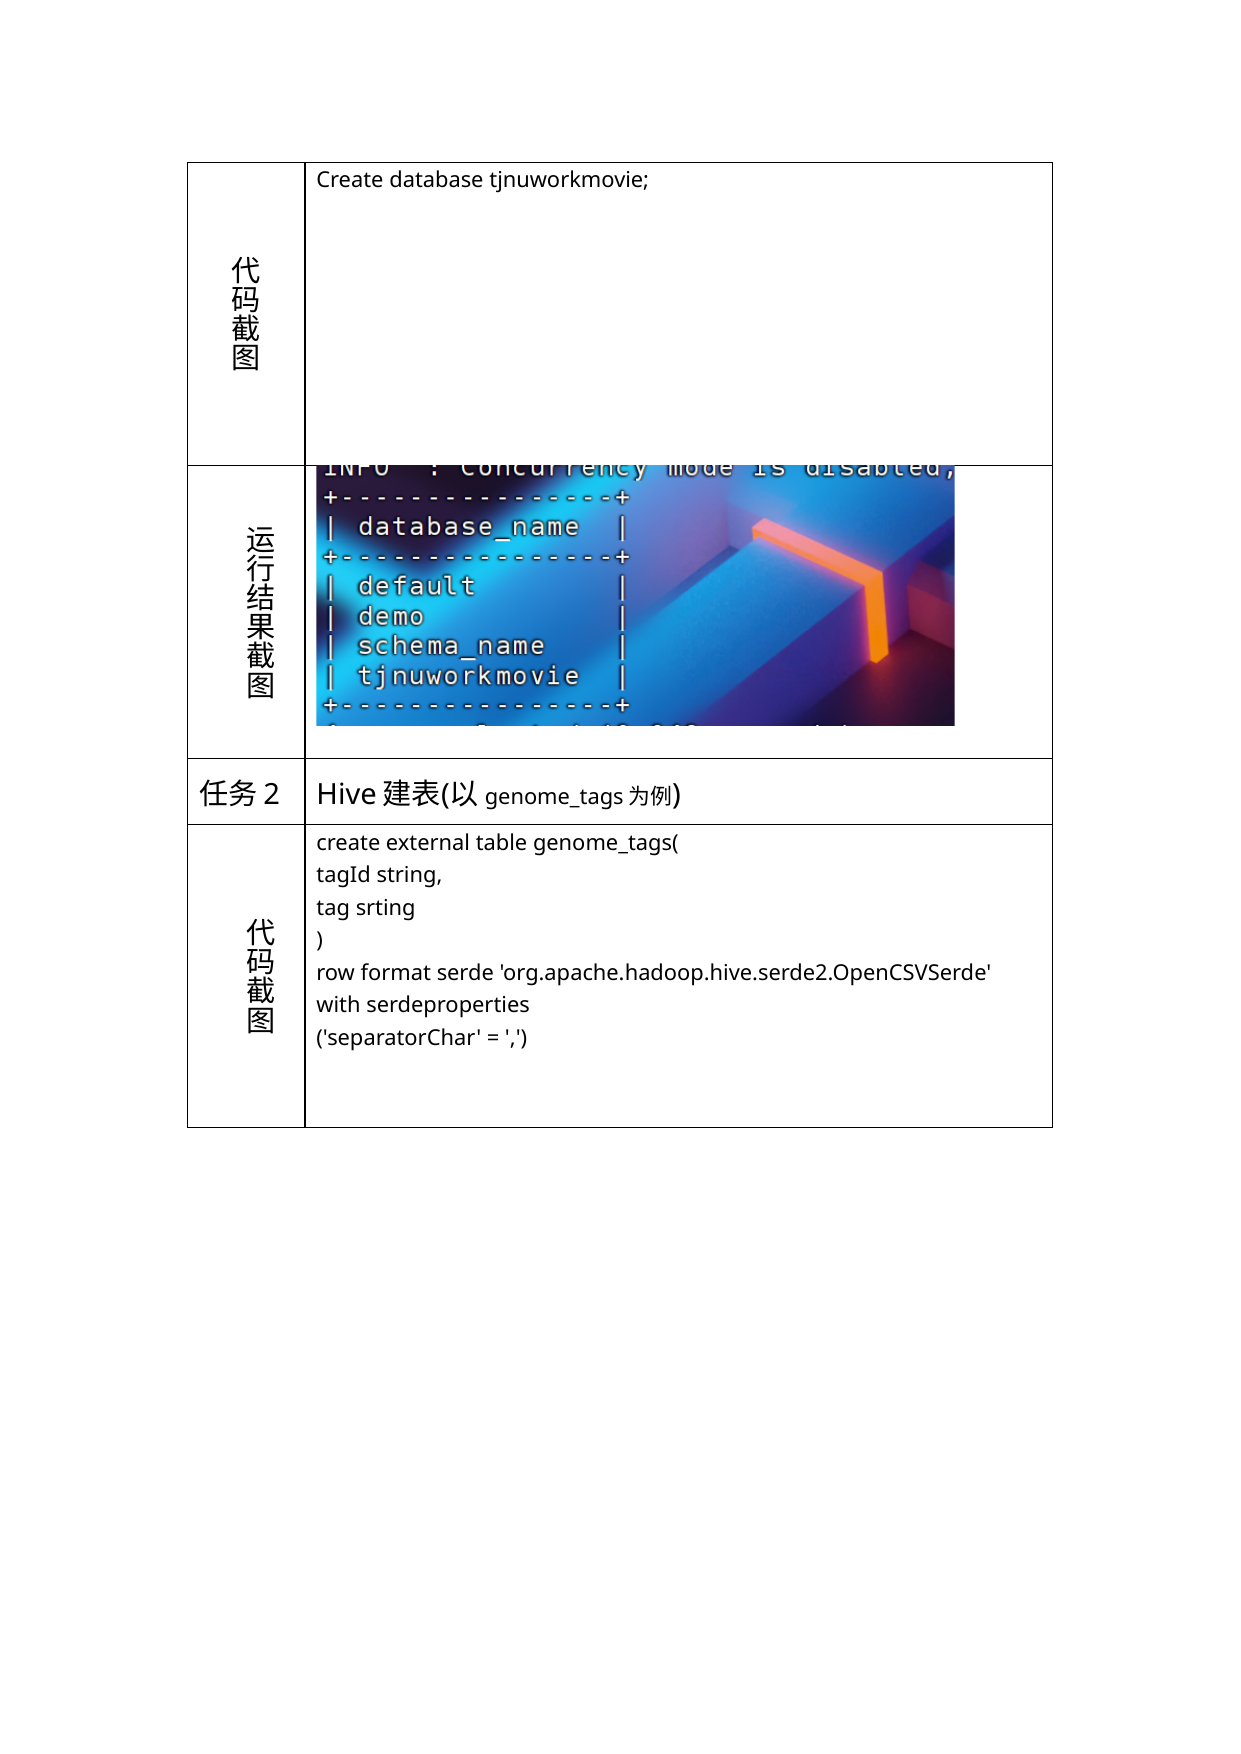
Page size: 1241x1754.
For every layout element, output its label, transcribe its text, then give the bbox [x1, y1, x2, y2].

table_cell create external table genome_tags( tagId string, tag srting ) row format serde 'org.apache.hadoop.hive.serde2.OpenCSVSerde' with serdeproperties ('separatorChar' = ',') [306, 825, 1052, 1127]
table_cell [306, 466, 1052, 758]
table_cell 任务2 [188, 759, 304, 824]
table_cell Hive建表(以genome_tags为例) [306, 759, 1052, 824]
table_cell 运行结果截图 [188, 466, 304, 758]
picture [316, 465, 955, 726]
table_cell Create database tjnuworkmovie; [306, 163, 1052, 464]
table_cell 代码截图 [188, 163, 304, 464]
table_cell 代码截图 [188, 825, 304, 1127]
